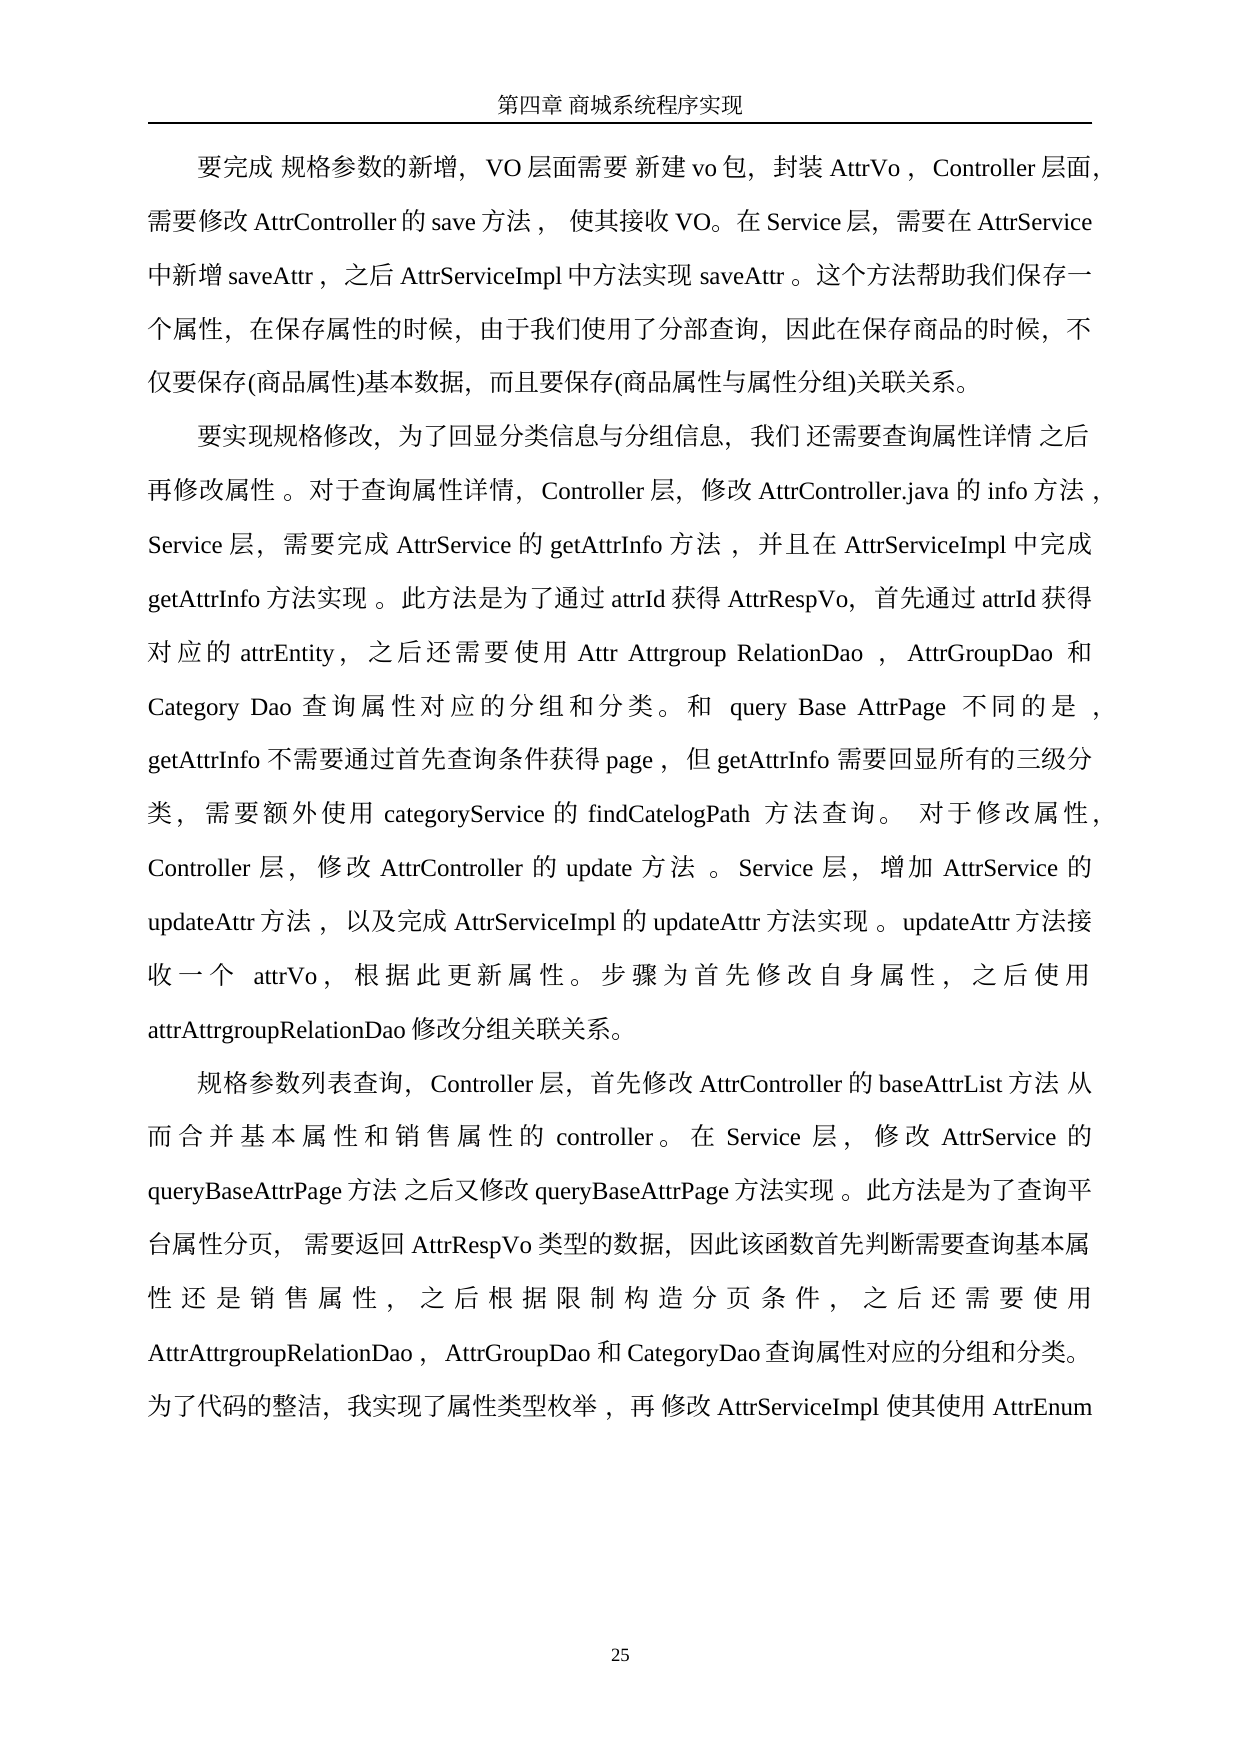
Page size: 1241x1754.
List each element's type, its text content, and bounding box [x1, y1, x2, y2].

text 规格参数列表查询，Controller层，首先修改AttrController的baseAttrList方法 从而合并基本属性和销售属性的controller。在Service层，修改AttrService的queryBaseAttrPage方法 之后又修改queryBaseAttrPage方法实现 。此方法是为了查询平台属性分页， 需要返回AttrRespVo 类型的数据，因此该函数首先判断需要查询基本属性还是销售属性，之后根据限制构造分页条件，之后还需要使用AttrAttrgroupRelationDao ，AttrGroupDao 和CategoryDao查询属性对应的分组和分类。为了代码的整洁，我实现了属性类型枚举 ，再 修改AttrServiceImpl 使其使用 AttrEnum [148, 1063, 1092, 1465]
text 要完成 规格参数的新增，VO层面需要 新建vo包，封装AttrVo ，Controller层面，需要修改AttrController的save方法 ， 使其接收VO。在Service层，需要在AttrService中新增saveAttr ，之后AttrServiceImpl中方法实现 saveAttr 。这个方法帮助我们保存一个属性，在保存属性的时候，由于我们使用了分部查询，因此在保存商品的时候，不仅要保存(商品属性)基本数据，而且要保存(商品属性与属性分组)关联关系。 [148, 148, 1092, 399]
text 要实现规格修改，为了回显分类信息与分组信息，我们 还需要查询属性详情 之后再修改属性 。对于查询属性详情，Controller层，修改AttrController.java 的info方法 ，Service层，需要完成AttrService的getAttrInfo方法 ，并且在AttrServiceImpl中完成getAttrInfo方法实现 。此方法是为了通过attrId获得AttrRespVo，首先通过attrId获得对应的attrEntity，之后还需要使用Attr Attrgroup RelationDao ，AttrGroupDao 和Category Dao查询属性对应的分组和分类。和 query Base AttrPage 不同的是 ，getAttrInfo 不需要通过首先查询条件获得page ，但getAttrInfo 需要回显所有的三级分类，需要额外使用categoryService的findCatelogPath 方法查询。 对于修改属性，Controller层，修改AttrController的update方法 。Service层，增加AttrService的updateAttr方法 ，以及完成AttrServiceImpl的updateAttr方法实现 。updateAttr方法接收一个 attrVo，根据此更新属性。步骤为首先修改自身属性，之后使用attrAttrgroupRelationDao修改分组关联关系。 [148, 417, 1092, 1045]
